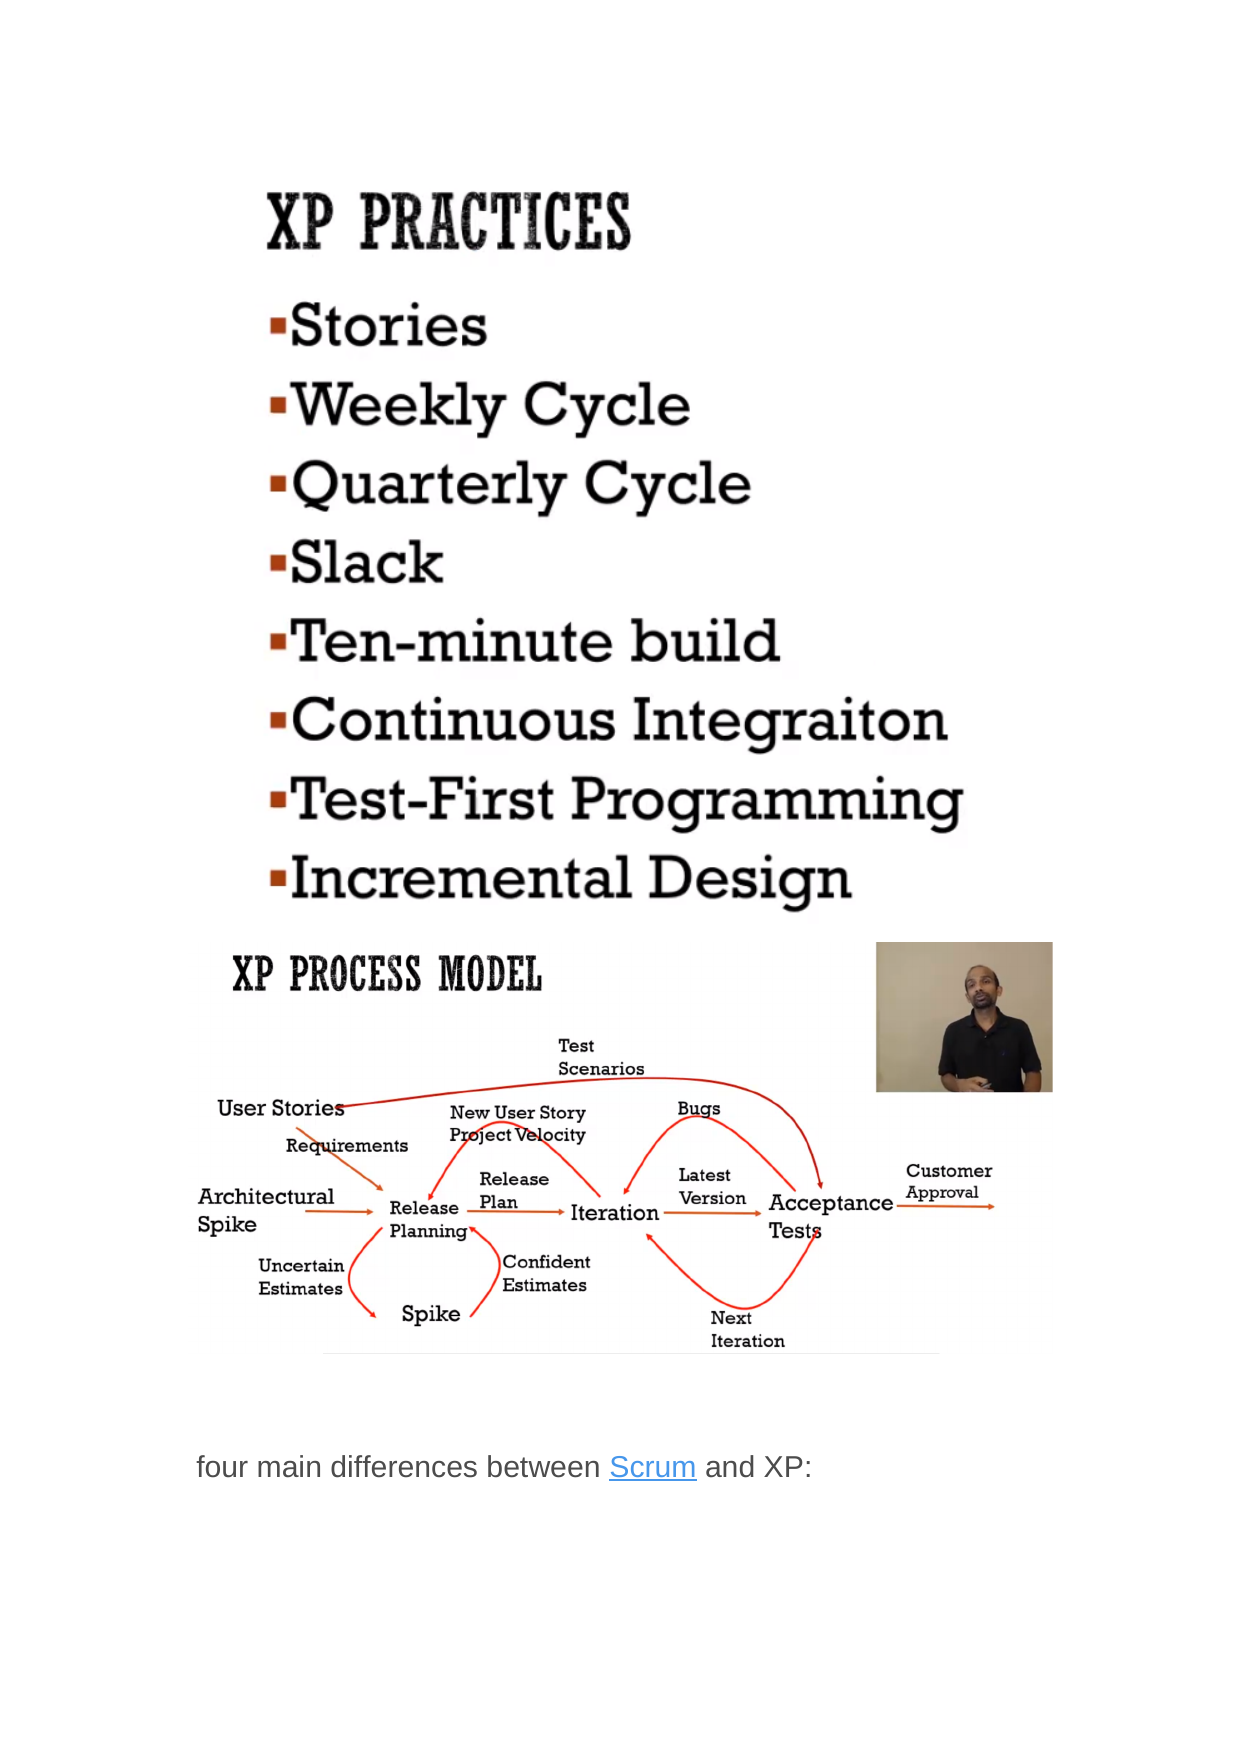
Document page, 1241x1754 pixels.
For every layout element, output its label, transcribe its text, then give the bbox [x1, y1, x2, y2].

picture [187, 162, 979, 930]
picture [187, 942, 1053, 1354]
text four main differences between Scrum and XP: [187, 1434, 1053, 1499]
